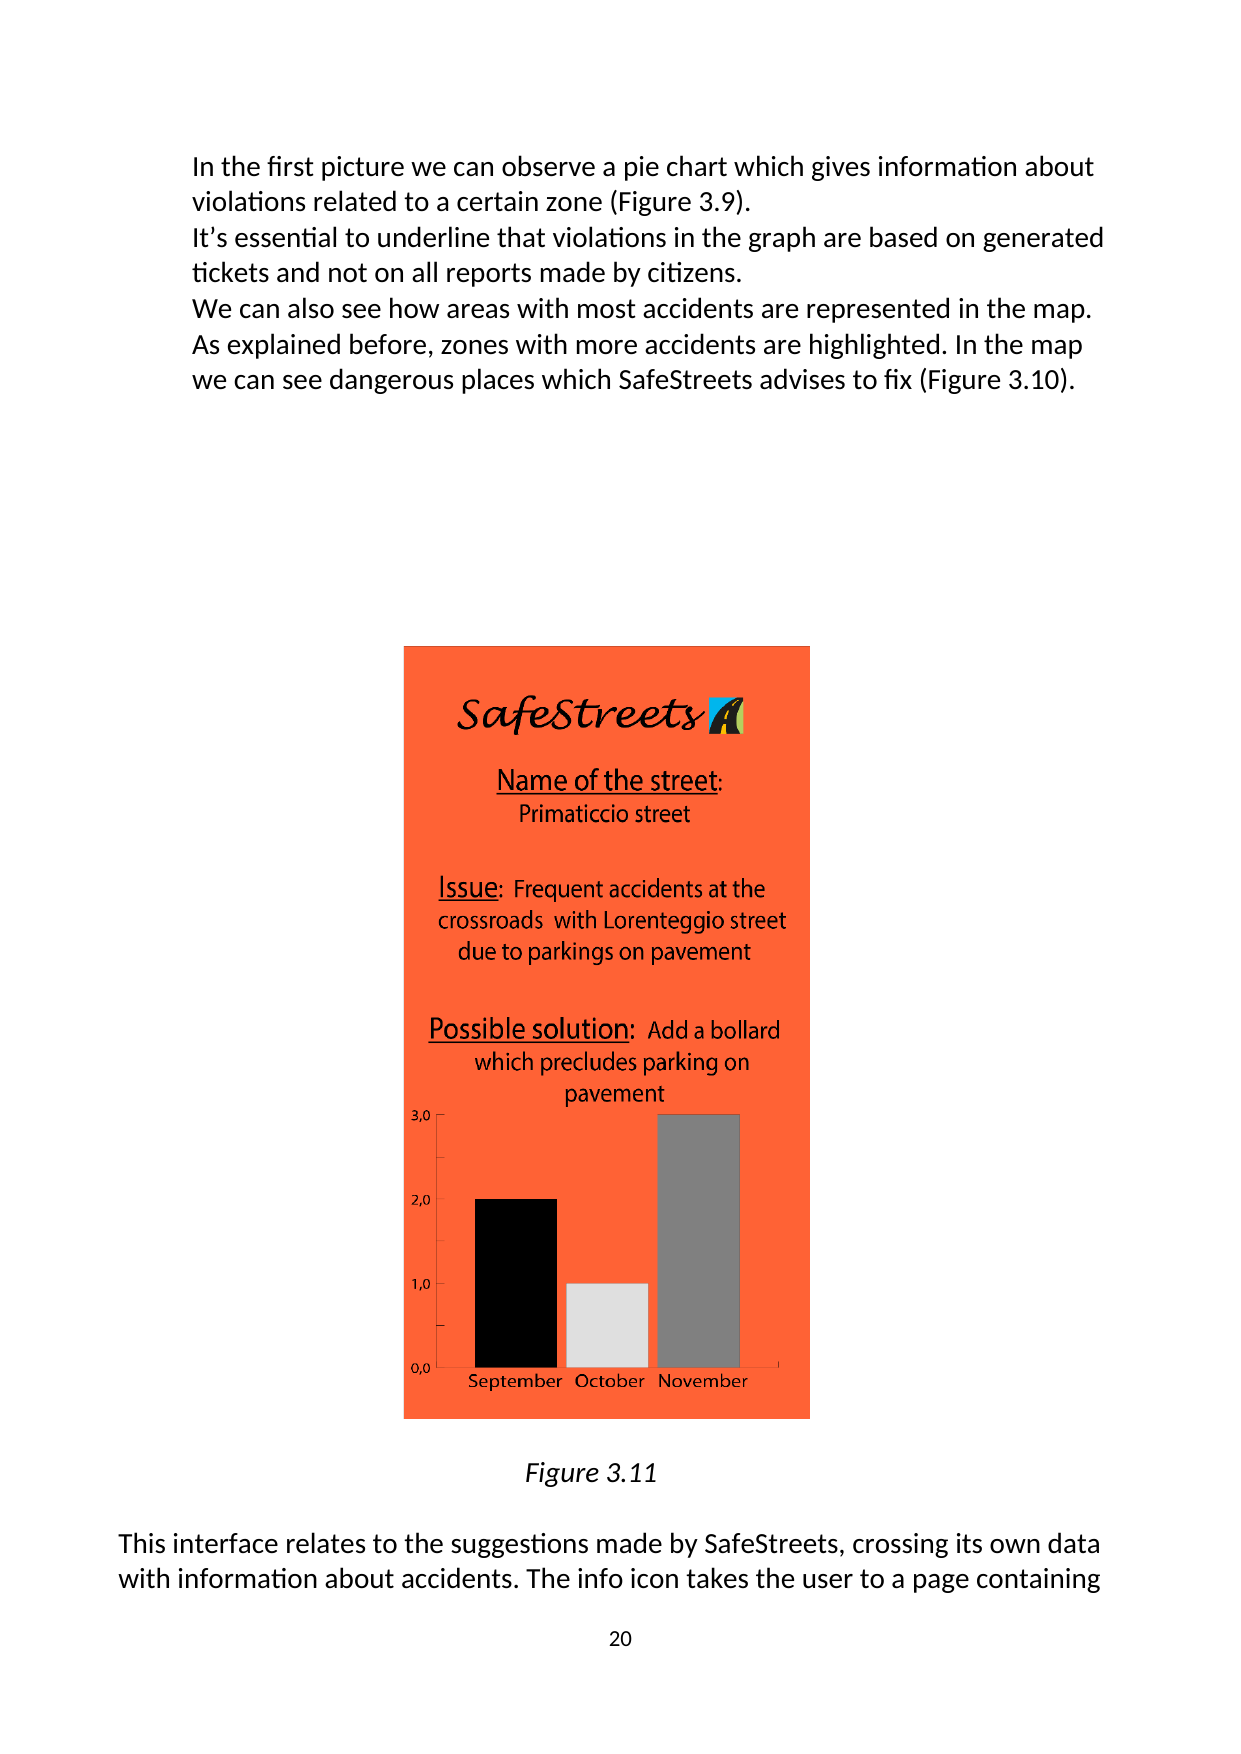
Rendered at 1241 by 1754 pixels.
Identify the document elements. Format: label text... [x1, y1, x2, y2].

text It’s essential to underline that violations in the graph are based on generated tickets and not on all reports made by citizens. [192, 219, 1122, 290]
text In the first picture we can observe a pie chart which gives information about violations related to a certain zone (Figure 3.9). [192, 148, 1122, 219]
picture [402, 646, 810, 1419]
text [118, 1525, 1122, 1596]
text Figure 3.11 [303, 1418, 1122, 1489]
text We can also see how areas with most accidents are represented in the map. As explained before, zones with more accidents are highlighted. In the map we can see dangerous places which SafeStreets advises to fix (Figure 3.10). [192, 290, 1122, 397]
